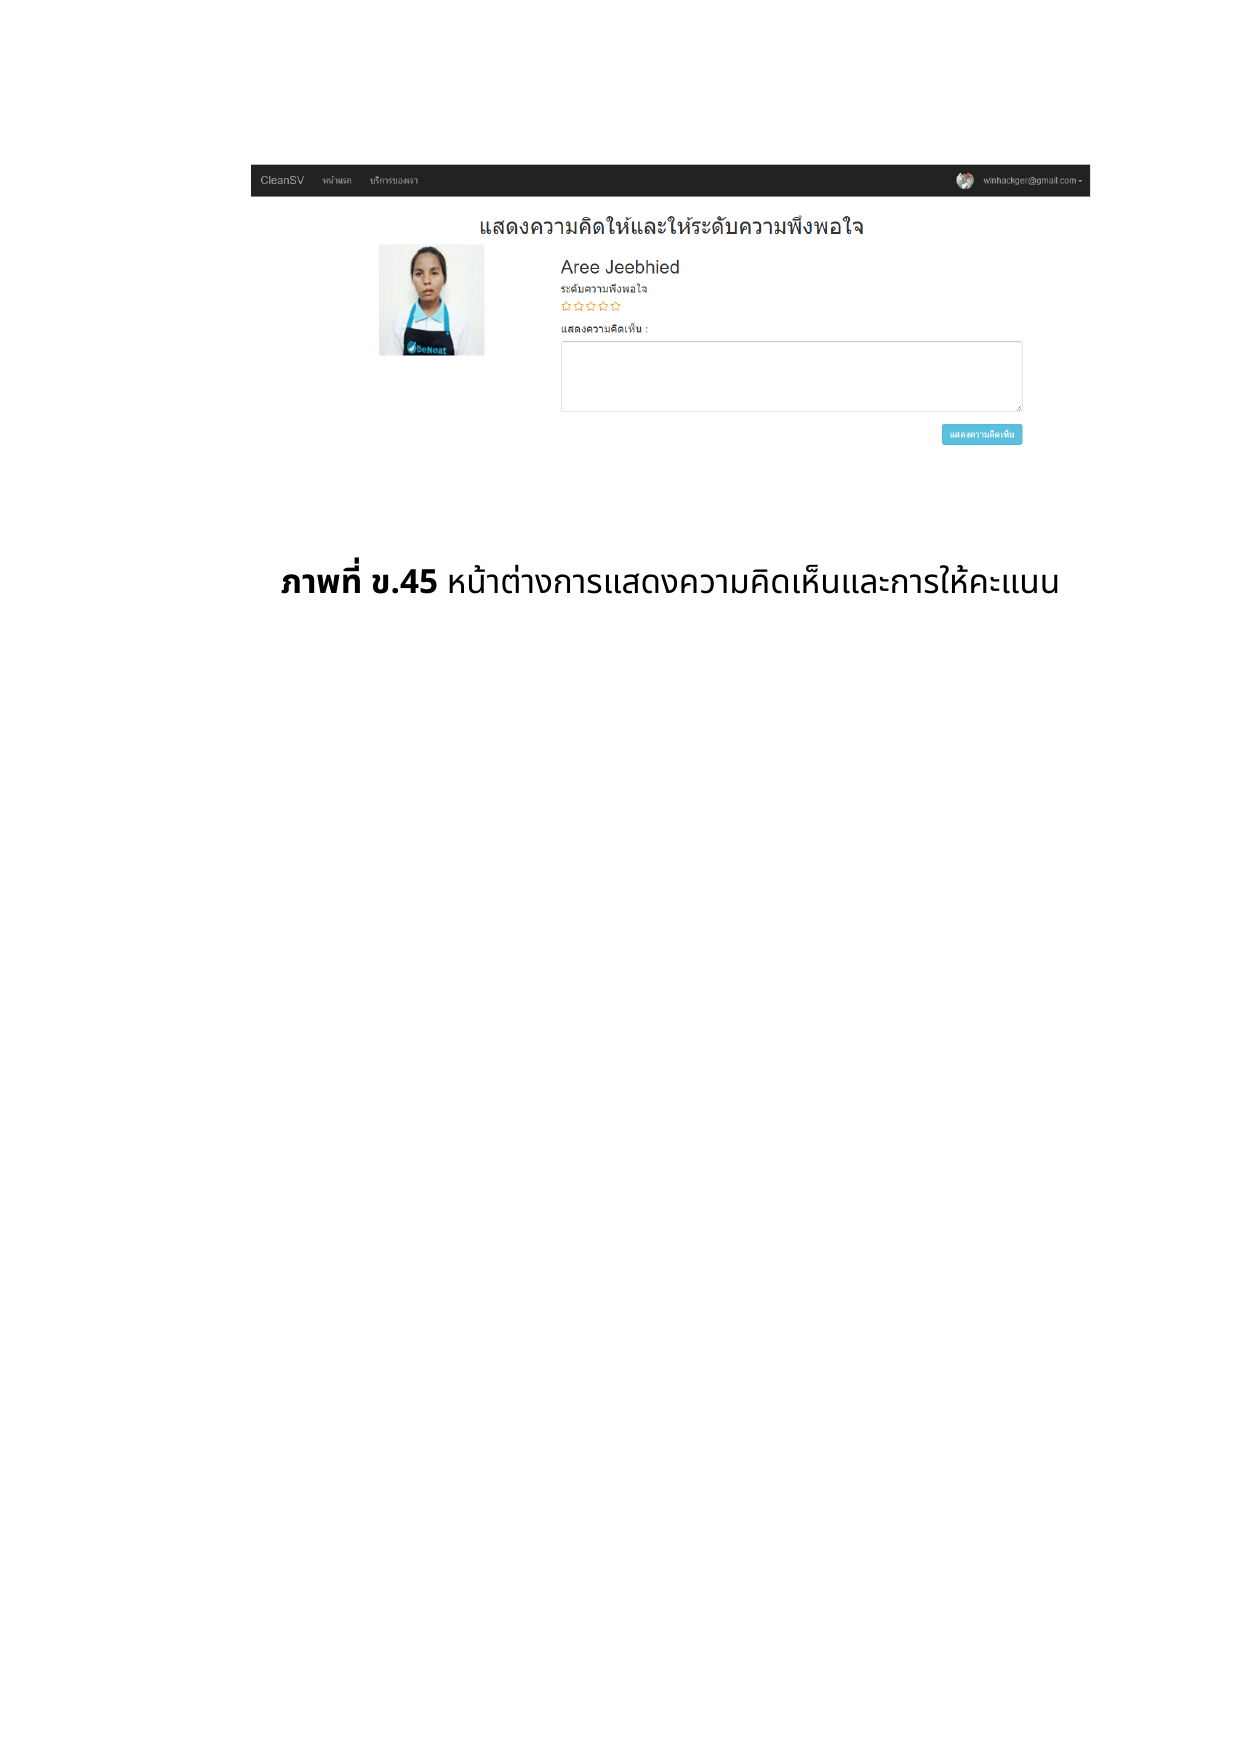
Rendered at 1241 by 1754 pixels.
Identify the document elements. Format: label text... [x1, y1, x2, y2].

picture [251, 164, 1091, 558]
text ภาพที่ ข.45 หน้าต่างการแสดงความคิดเห็นและการให้คะแนน [251, 558, 1090, 608]
